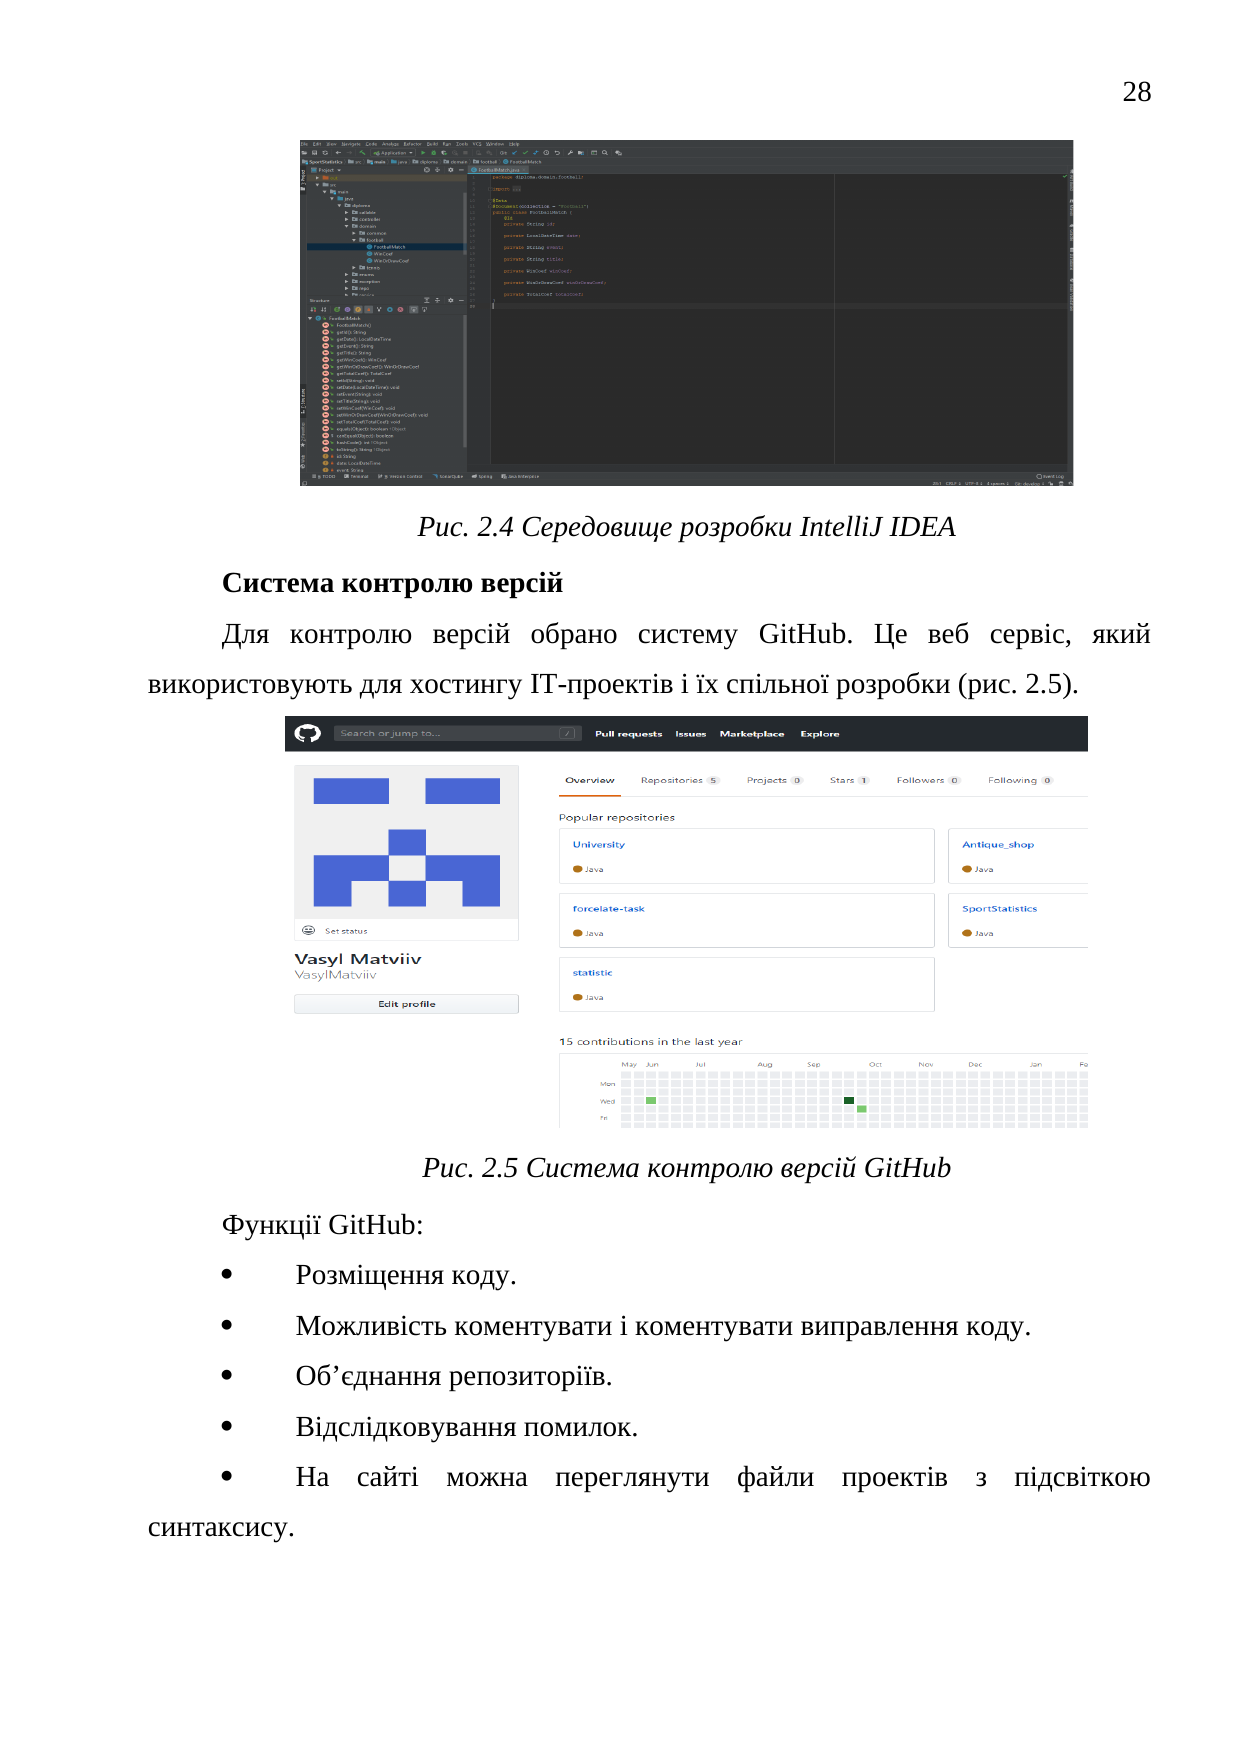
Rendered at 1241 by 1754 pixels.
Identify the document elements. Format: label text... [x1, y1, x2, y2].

text Для контролю версій обрано систему GitHub. Це веб сервіс, який використовують для хостингу IT-проектів і їх спільної розробки (рис. 2.5). [148, 616, 1152, 700]
list Об’єднання репозиторіїв. [148, 1358, 1152, 1392]
picture [300, 140, 1074, 486]
text Рис. 2.5 Система контролю версій GitHub [148, 1151, 1152, 1184]
text Рис. 2.4 Середовище розробки IntelliJ IDEA [148, 509, 1152, 543]
list Розміщення коду. [148, 1257, 1152, 1291]
list Відслідковування помилок. [148, 1409, 1152, 1442]
list На сайті можна переглянути файли проектів з підсвіткою синтаксису. [148, 1459, 1152, 1543]
text Функції GitHub: [148, 1207, 1152, 1241]
text Система контролю версій [148, 566, 1152, 599]
picture [285, 716, 1088, 1128]
list Можливість коментувати і коментувати виправлення коду. [148, 1308, 1152, 1341]
